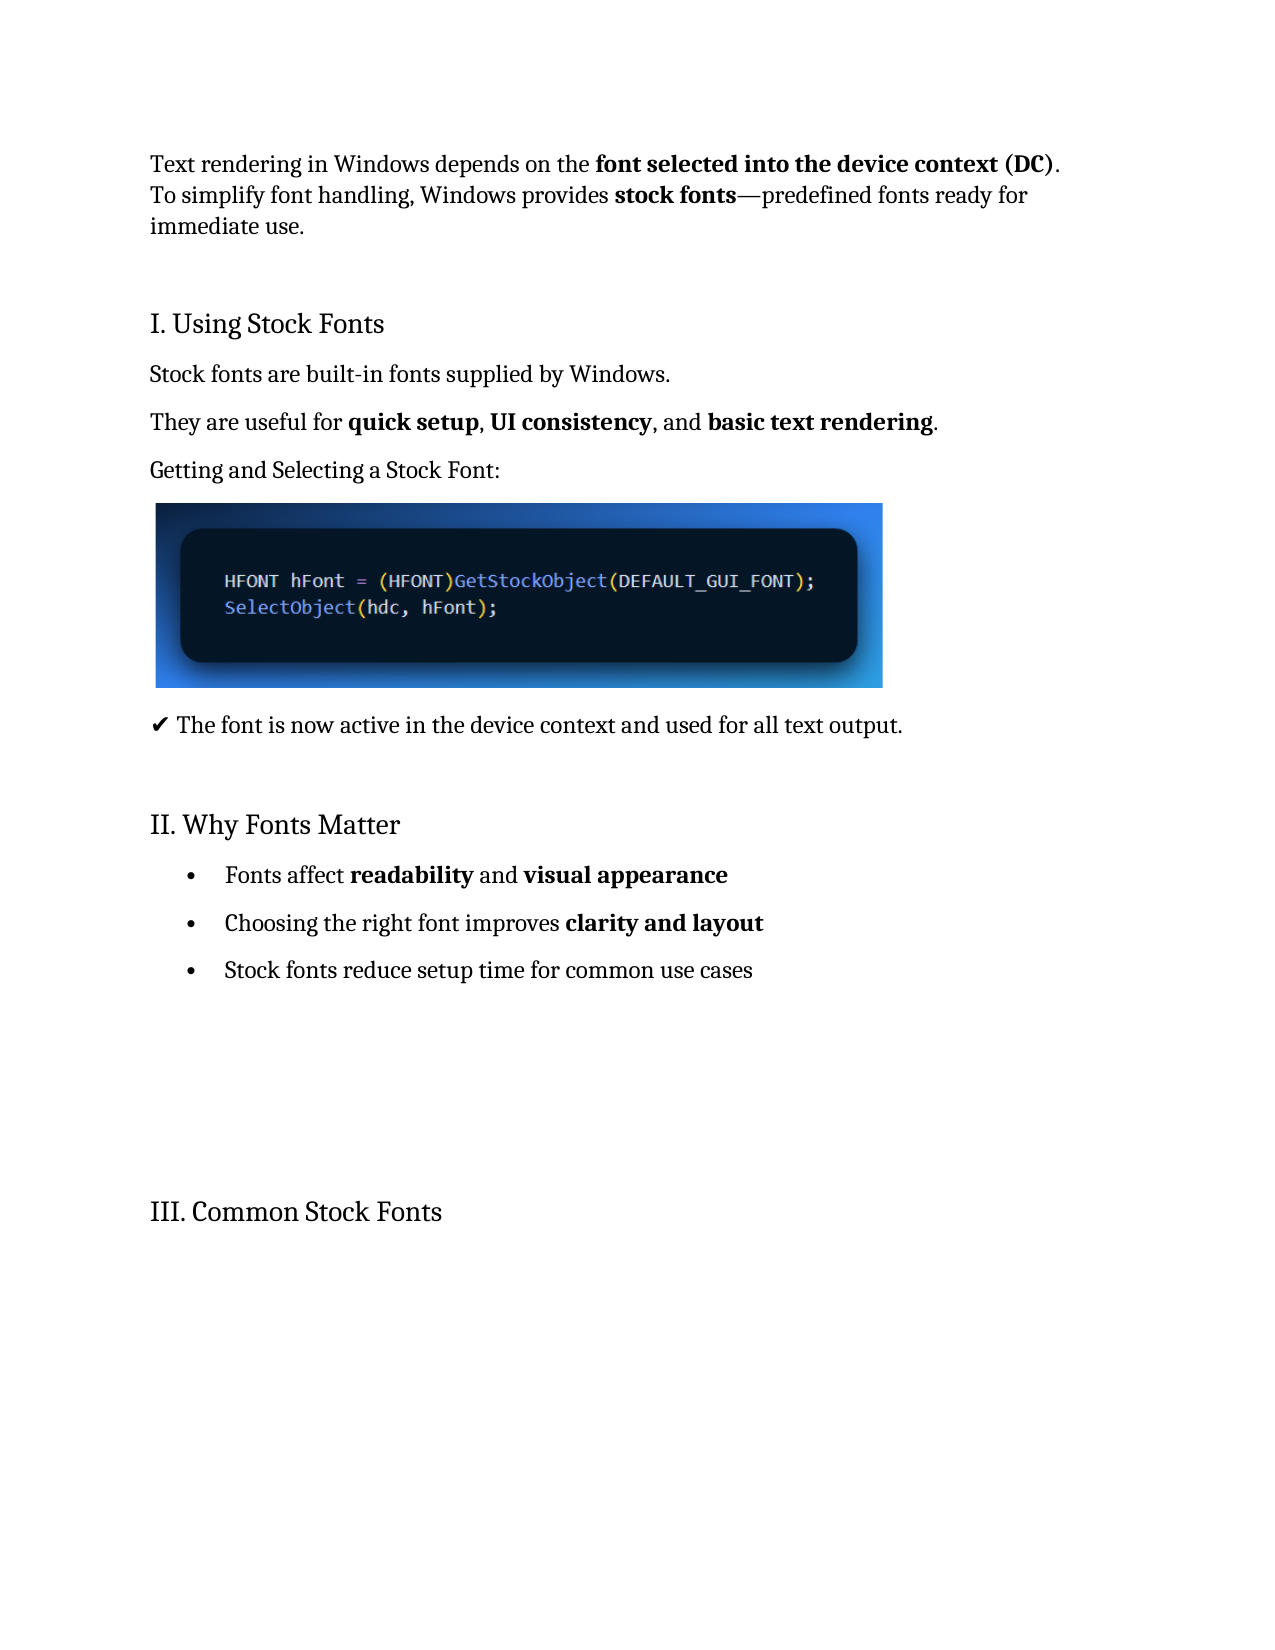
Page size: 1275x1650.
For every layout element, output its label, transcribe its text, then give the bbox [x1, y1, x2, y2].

picture [155, 503, 883, 688]
text I. Using Stock Fonts [150, 307, 1125, 341]
text Getting and Selecting a Stock Font: [150, 456, 1125, 484]
text Text rendering in Windows depends on the font selected into the device context (DC). To simplify font handling, Windows provides stock fonts—predefined fonts ready for immediate use. [150, 150, 1125, 241]
list Stock fonts reduce setup time for common use cases [187, 956, 1125, 985]
text ✔ The font is now active in the device context and used for all text output. [150, 707, 1125, 741]
text II. Why Fonts Matter [150, 808, 1125, 842]
list Fonts affect readability and visual appearance [187, 861, 1125, 889]
text III. Common Stock Fonts [150, 1195, 1125, 1228]
list Choosing the right font improves clarity and layout [187, 908, 1125, 937]
text Stock fonts are built-in fonts supplied by Windows. [150, 360, 1125, 389]
text They are useful for quick setup, UI consistency, and basic text rendering. [150, 408, 1125, 437]
